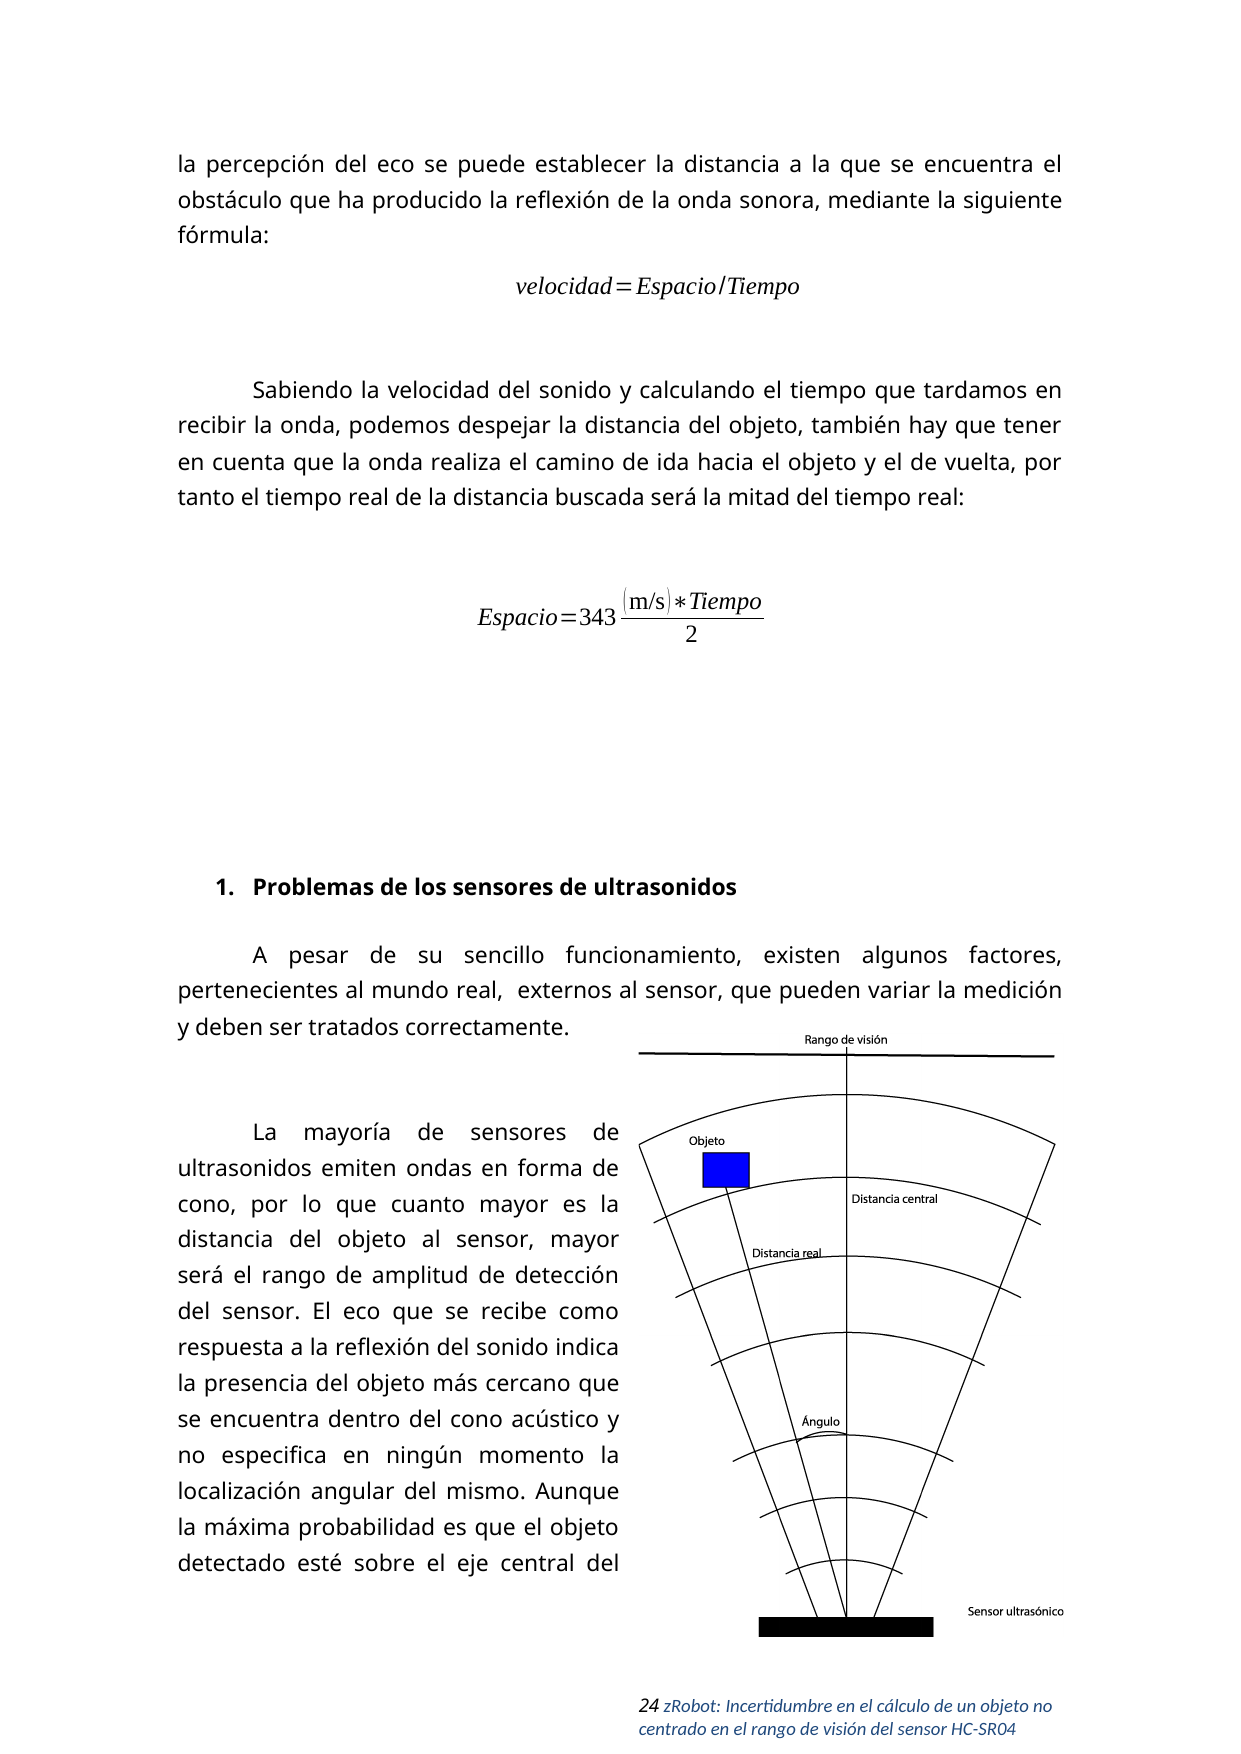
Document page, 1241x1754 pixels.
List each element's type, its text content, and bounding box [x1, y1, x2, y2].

text Sabiendo la velocidad del sonido y calculando el tiempo que tardamos en recibir la onda, podemos despejar la distancia del objeto, también hay que tener en cuenta que la onda realiza el camino de ida hacia el objeto y el de vuelta, por tanto el tiempo real de la distancia buscada será la mitad del tiempo real: [177, 373, 1063, 513]
picture [638, 1033, 1064, 1637]
list Problemas de los sensores de ultrasonidos [215, 871, 1063, 902]
text A pesar de su sencillo funcionamiento, existen algunos factores, pertenecientes al mundo real, externos al sensor, que pueden variar la medición y deben ser tratados correctamente. [177, 938, 1063, 1042]
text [177, 148, 1063, 251]
